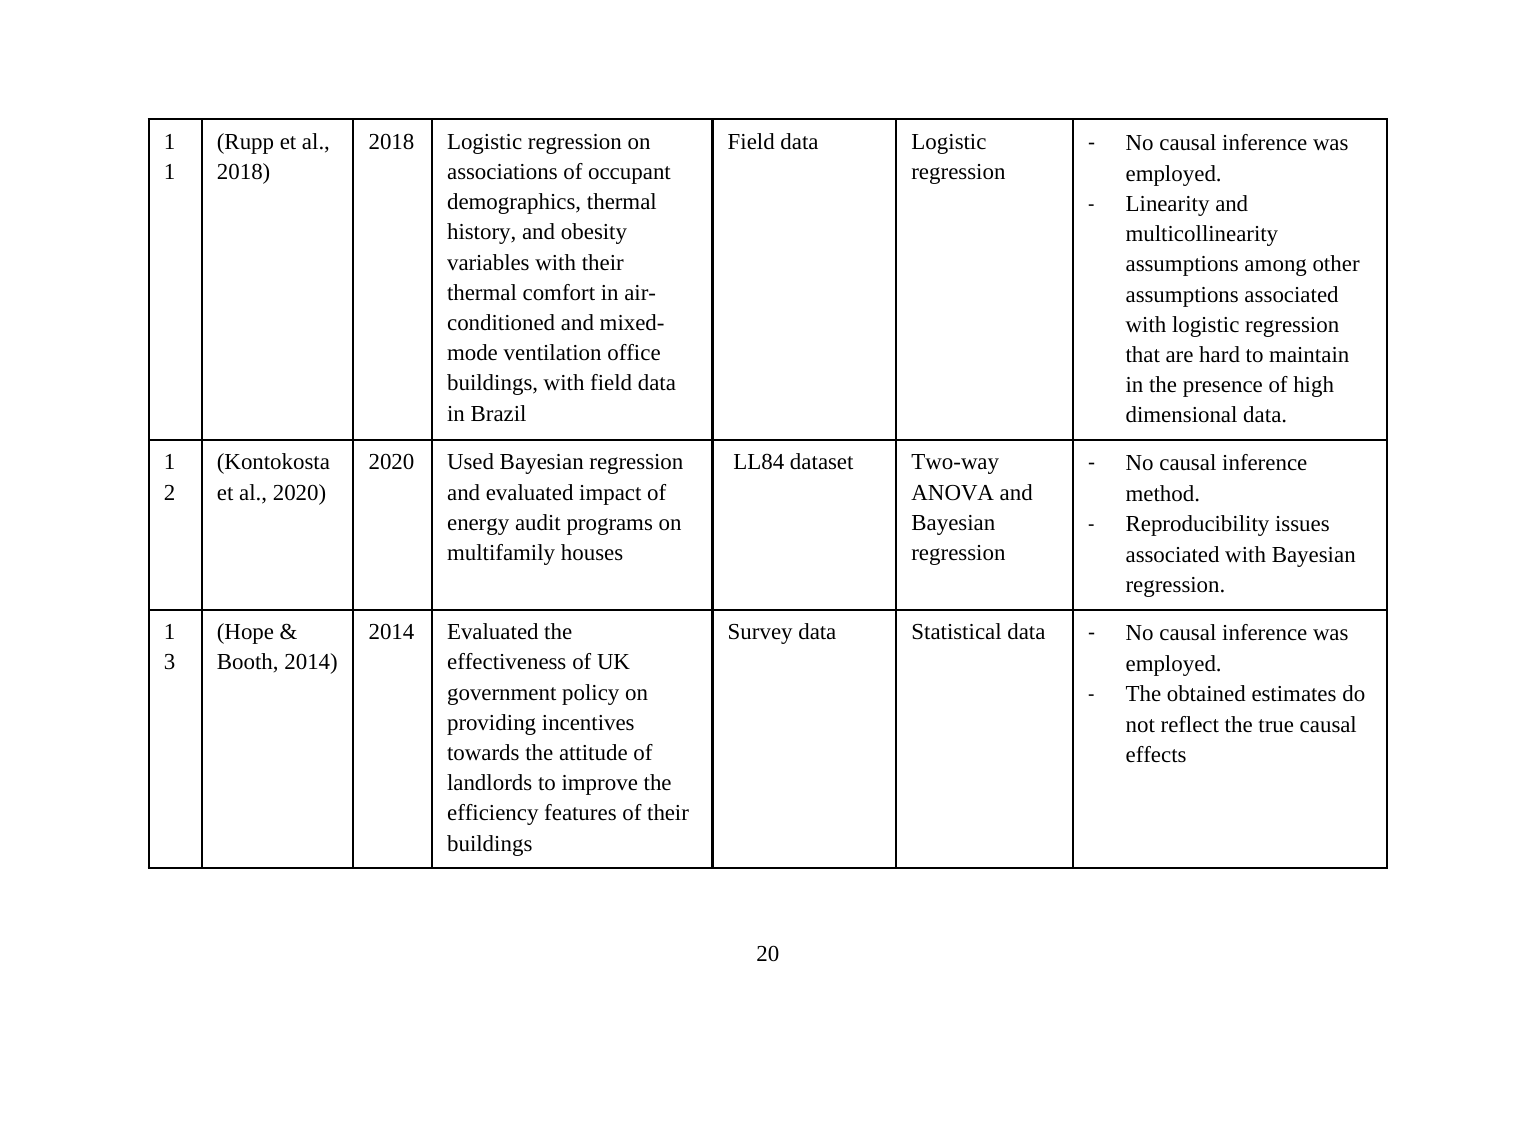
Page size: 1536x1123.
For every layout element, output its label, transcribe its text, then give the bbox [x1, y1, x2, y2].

table_cell Evaluated the effectiveness of UK government policy on providing incentives towards the attitude of landlords to improve the efficiency features of their buildings [433, 611, 711, 867]
table_cell Logistic regression on associations of occupant demographics, thermal history, and obesity variables with their thermal comfort in air-conditioned and mixed-mode ventilation office buildings, with field data in Brazil [433, 120, 711, 439]
table_cell 11 [150, 120, 201, 439]
table_cell Used Bayesian regression and evaluated impact of energy audit programs on multifamily houses [433, 441, 711, 608]
table_cell LL84 dataset [714, 441, 895, 608]
table_cell Field data [714, 120, 895, 439]
table_cell 2018 [354, 120, 431, 439]
table_cell 2014 [354, 611, 431, 867]
table_cell Logistic regression [897, 120, 1072, 439]
table_cell 12 [150, 441, 201, 608]
table_cell Two-way ANOVA and Bayesian regression [897, 441, 1072, 608]
table_cell (Hope & Booth, 2014) [203, 611, 352, 867]
table_cell (Kontokosta et al., 2020) [203, 441, 352, 608]
table_cell (Rupp et al., 2018) [203, 120, 352, 439]
table_cell 13 [150, 611, 201, 867]
table_cell No causal inference was employed. Linearity and multicollinearity assumptions among other assumptions associated with logistic regression that are hard to maintain in the presence of high dimensional data. [1074, 120, 1386, 439]
table_cell 2020 [354, 441, 431, 608]
table_cell Statistical data [897, 611, 1072, 867]
table_cell Survey data [714, 611, 895, 867]
table_cell No causal inference method. Reproducibility issues associated with Bayesian regression. [1074, 441, 1386, 608]
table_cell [1074, 611, 1386, 867]
